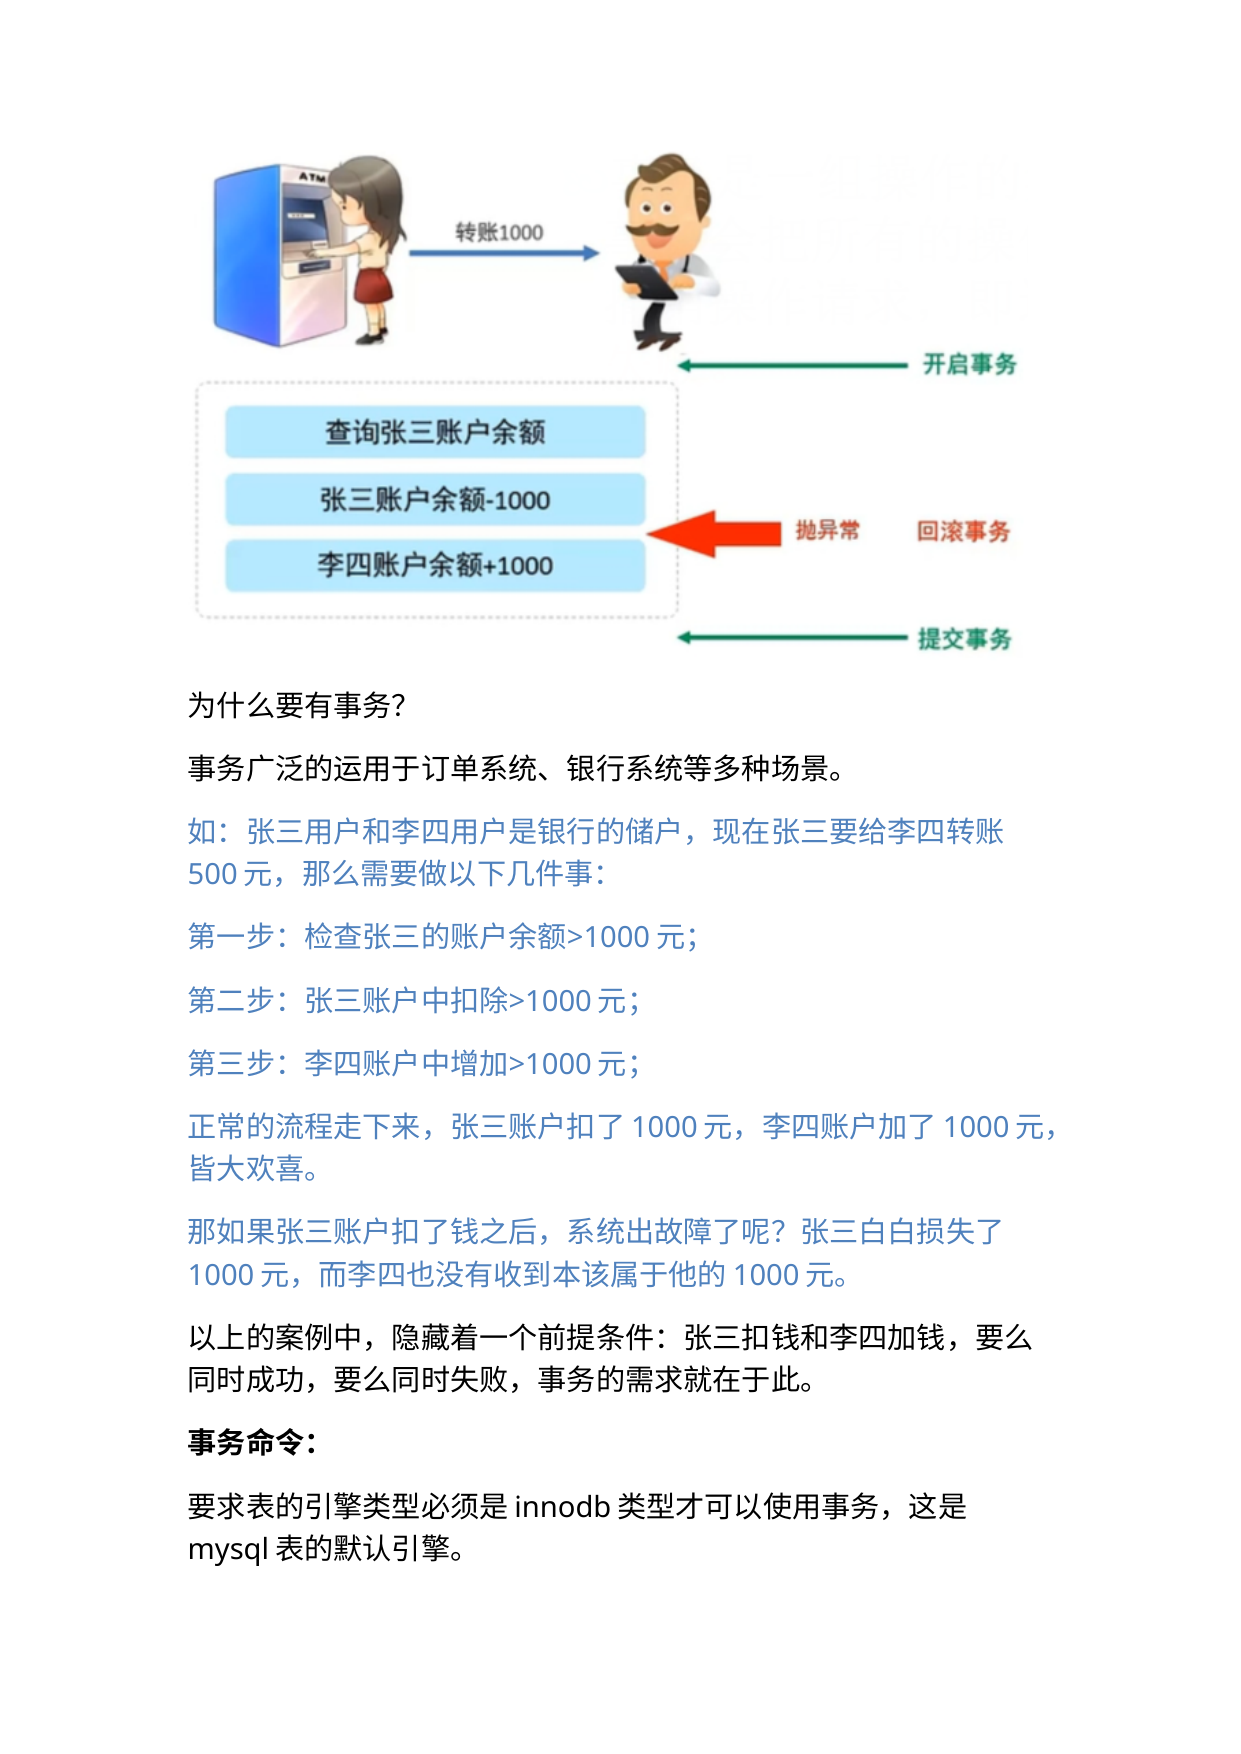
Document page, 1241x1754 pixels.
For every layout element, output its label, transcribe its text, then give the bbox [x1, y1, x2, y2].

text 事务广泛的运用于订单系统、银行系统等多种场景。 [187, 745, 1053, 787]
text 第一步：检查张三的账户余额>1000元； [187, 914, 1053, 956]
text 那如果张三账户扣了钱之后，系统出故障了呢？张三白白损失了1000元，而李四也没有收到本该属于他的1000元。 [187, 1209, 1053, 1294]
text 正常的流程走下来，张三账户扣了1000元，李四账户加了1000元，皆大欢喜。 [187, 1103, 1053, 1188]
text 第二步：张三账户中扣除>1000元； [187, 977, 1053, 1019]
text 如：张三用户和李四用户是银行的储户，现在张三要给李四转账500元，那么需要做以下几件事： [187, 808, 1053, 893]
text 为什么要有事务？ [187, 682, 1053, 724]
text 第三步：李四账户中增加>1000元； [187, 1040, 1053, 1083]
text 以上的案例中，隐藏着一个前提条件：张三扣钱和李四加钱，要么同时成功，要么同时失败，事务的需求就在于此。 [187, 1314, 1053, 1399]
picture [187, 150, 1029, 662]
text 事务命令： [187, 1420, 1053, 1462]
text 要求表的引擎类型必须是innodb类型才可以使用事务，这是mysql表的默认引擎。 [187, 1483, 1053, 1568]
